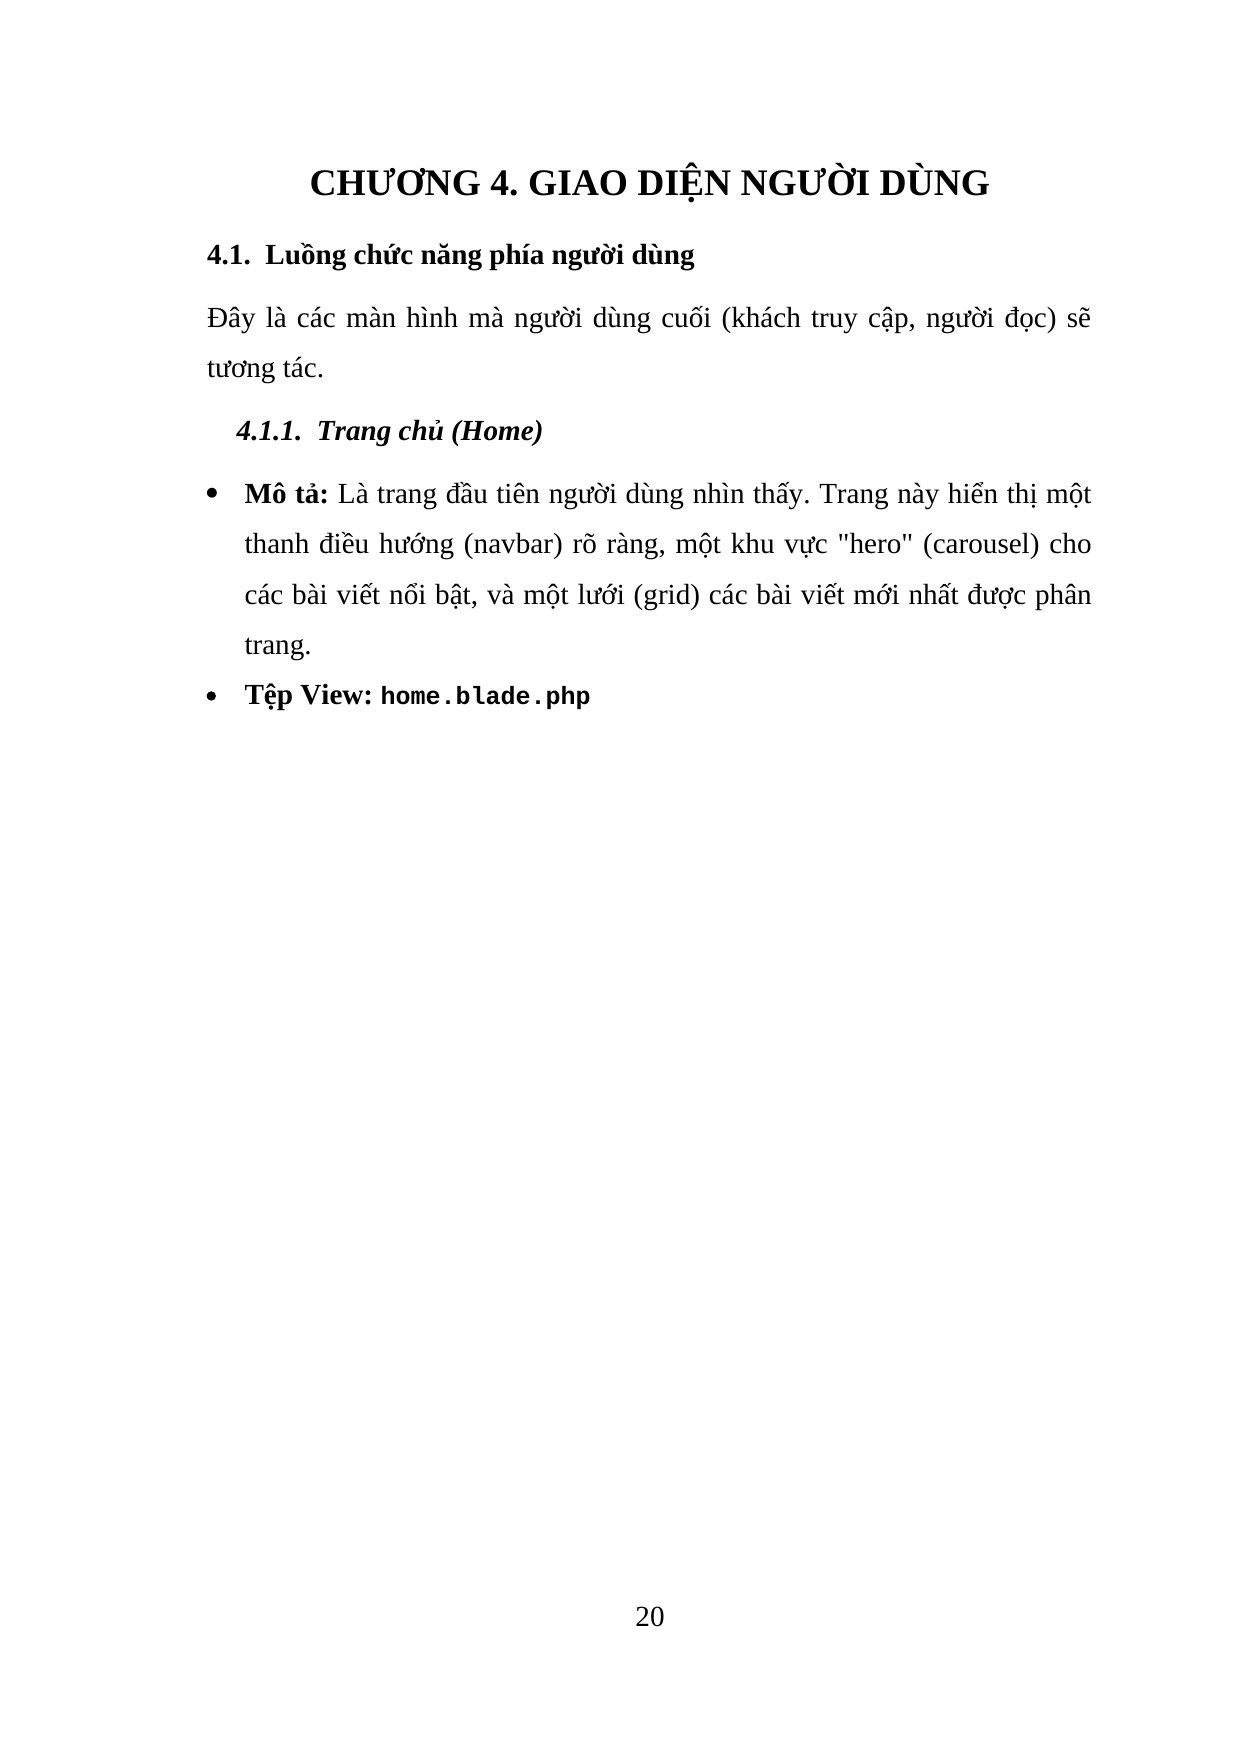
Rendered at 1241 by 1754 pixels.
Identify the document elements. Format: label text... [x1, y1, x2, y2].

list Mô tả: Là trang đầu tiên người dùng nhìn thấy. Trang này hiển thị một thanh điều hướng (navbar) rõ ràng, một khu vực "hero" (carousel) cho các bài viết nổi bật, và một lưới (grid) các bài viết mới nhất được phân trang. [207, 476, 1092, 661]
list Tệp View: home.blade.php [207, 677, 1092, 712]
list GIAO DIỆN NGƯỜI DÙNG [207, 160, 1092, 203]
subtitle Luồng chức năng phía người dùng [207, 237, 1092, 271]
subtitle Trang chủ (Home) [236, 413, 1092, 447]
text Đây là các màn hình mà người dùng cuối (khách truy cập, người đọc) sẽ tương tác. [207, 300, 1092, 384]
